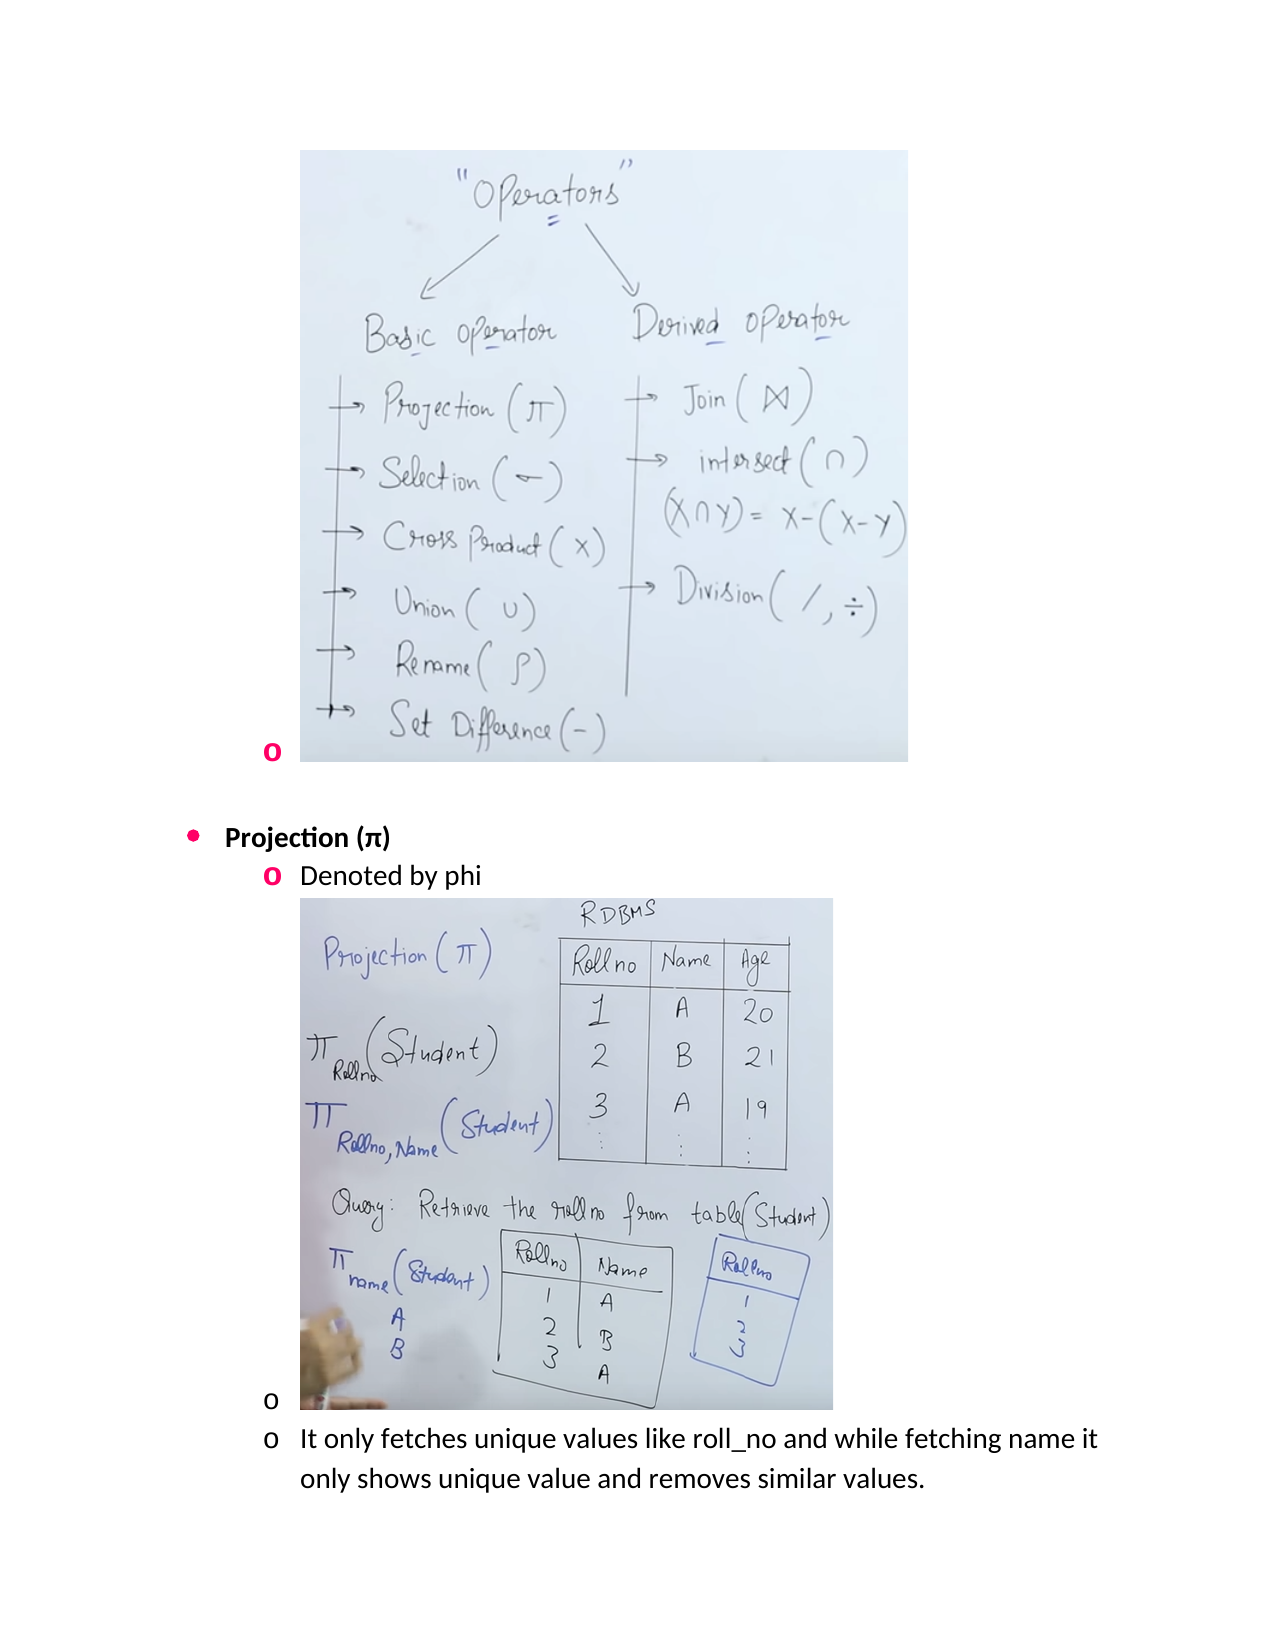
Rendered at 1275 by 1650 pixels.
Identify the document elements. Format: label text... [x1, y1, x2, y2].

list Projection (π) [187, 819, 1125, 854]
picture [300, 898, 834, 1410]
list It only fetches unique values like roll_no and while fetching name it only shows unique value and removes similar values. [262, 1421, 1125, 1496]
picture [300, 150, 909, 762]
list Denoted by phi [262, 857, 1125, 896]
